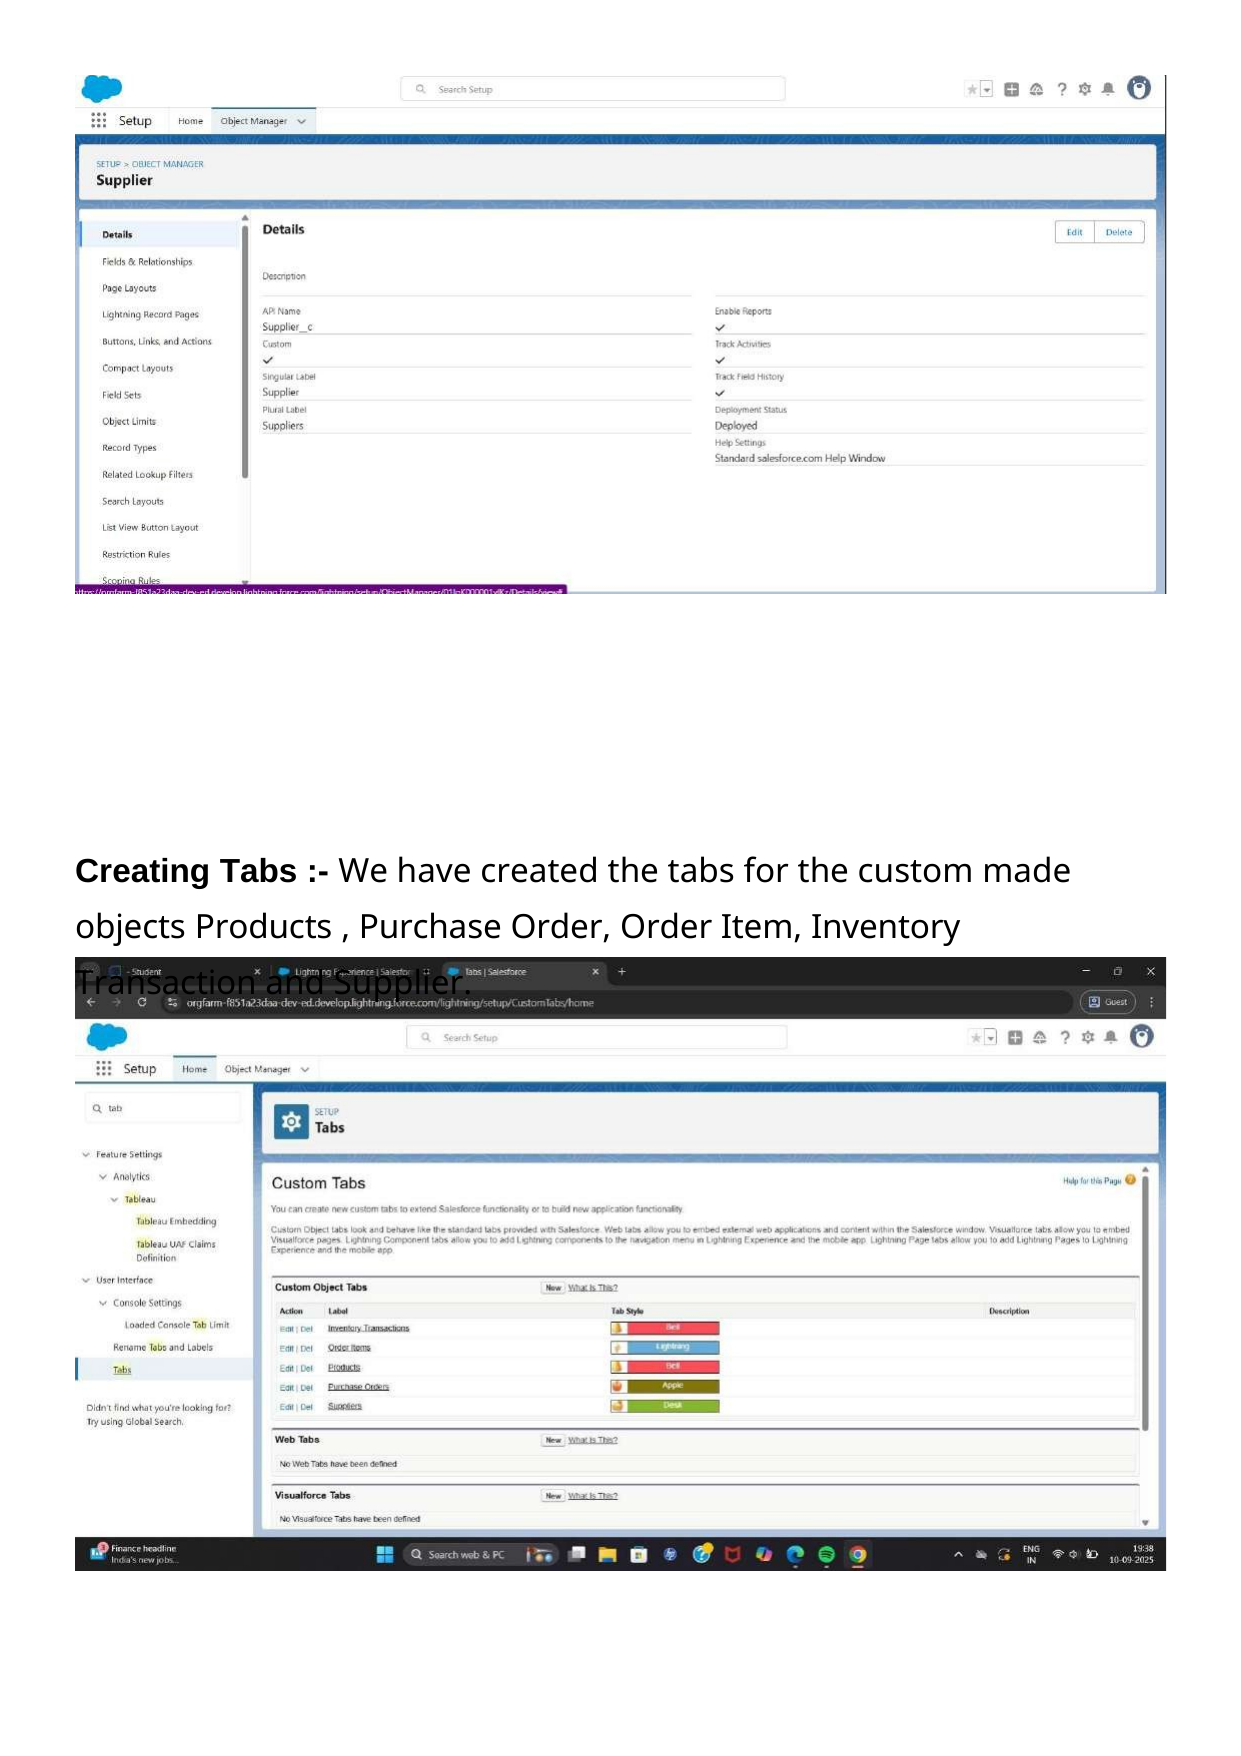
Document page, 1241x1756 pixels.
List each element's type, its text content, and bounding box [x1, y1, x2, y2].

text Creating Tabs :- We have created the tabs for the custom made objects Products , Purchase Order, Order Item, Inventory Transaction and Supplier. [75, 847, 1091, 1004]
picture [75, 957, 1167, 1571]
picture [75, 75, 1167, 594]
